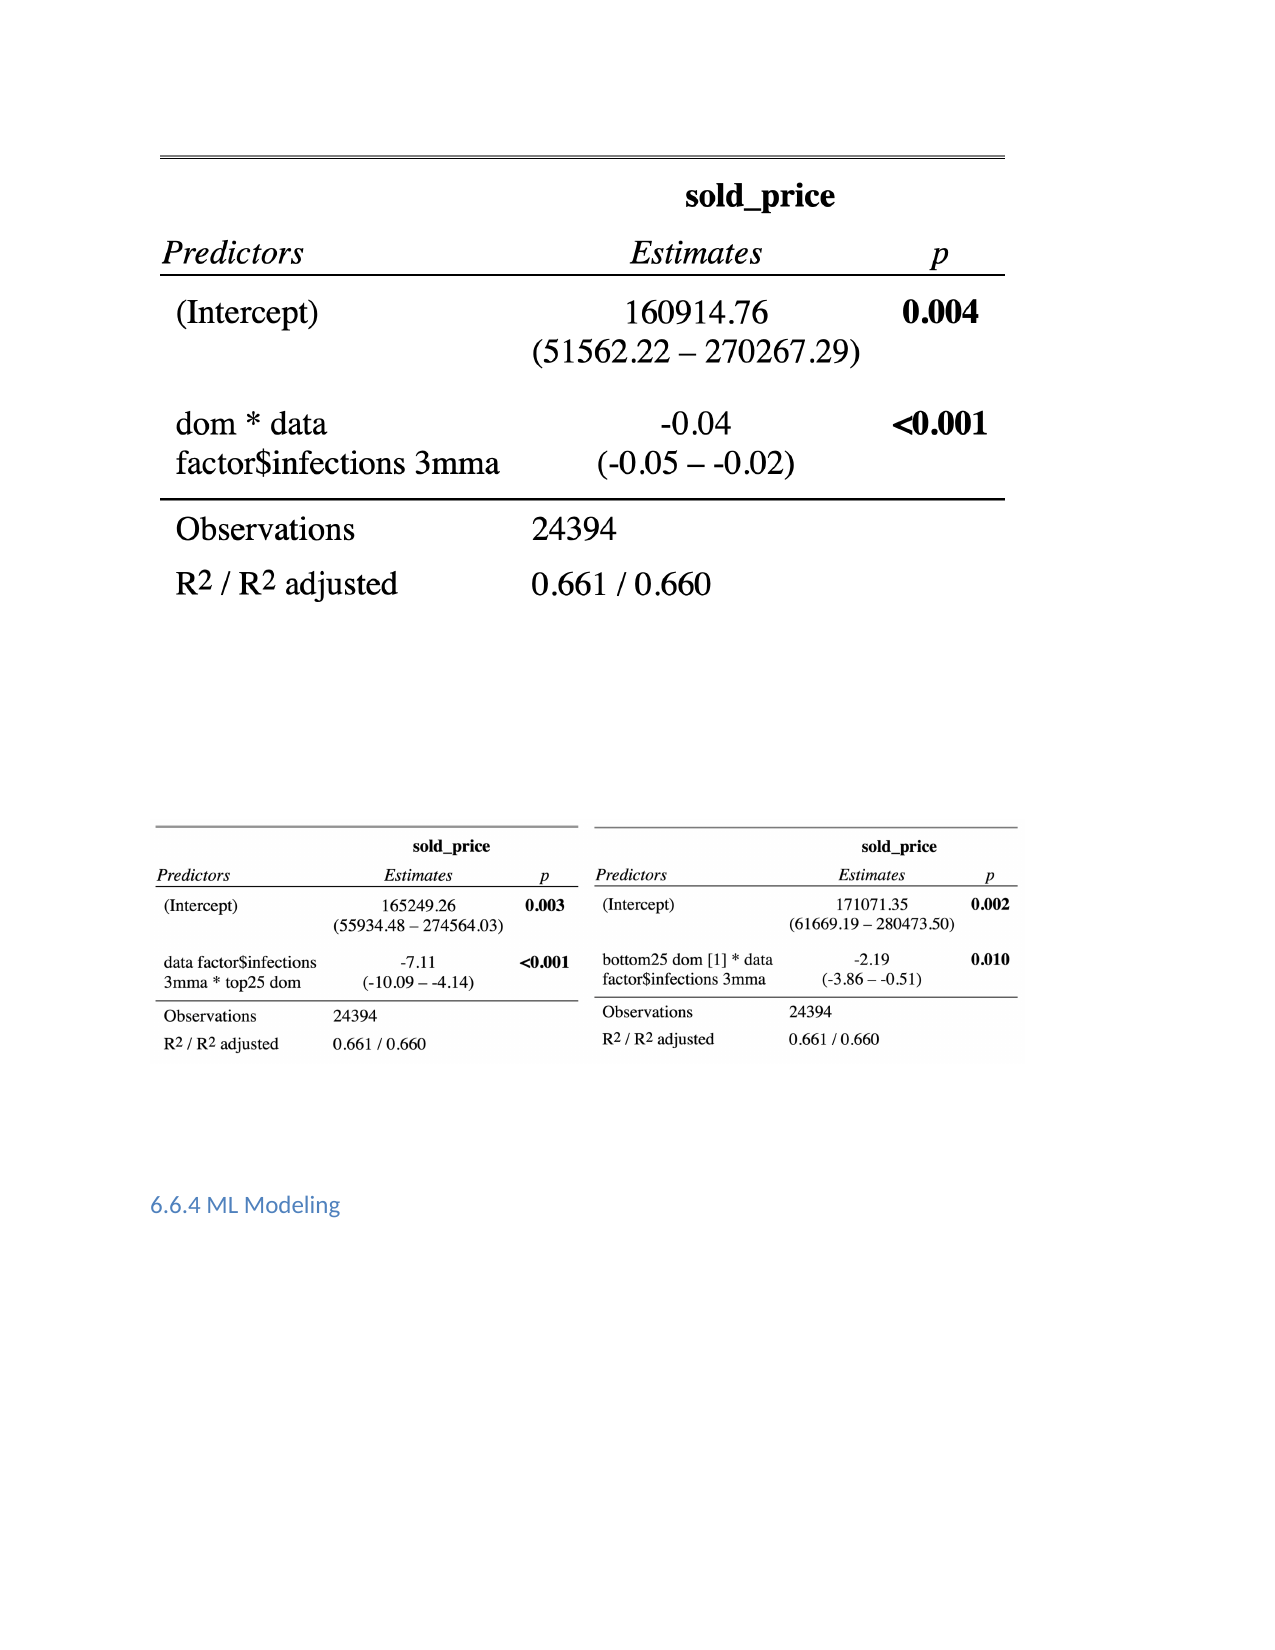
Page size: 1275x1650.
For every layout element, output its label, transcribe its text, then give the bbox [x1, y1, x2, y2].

picture [150, 150, 1025, 620]
subtitle 6.6.4 ML Modeling [150, 1189, 1125, 1220]
picture [150, 819, 1025, 1064]
